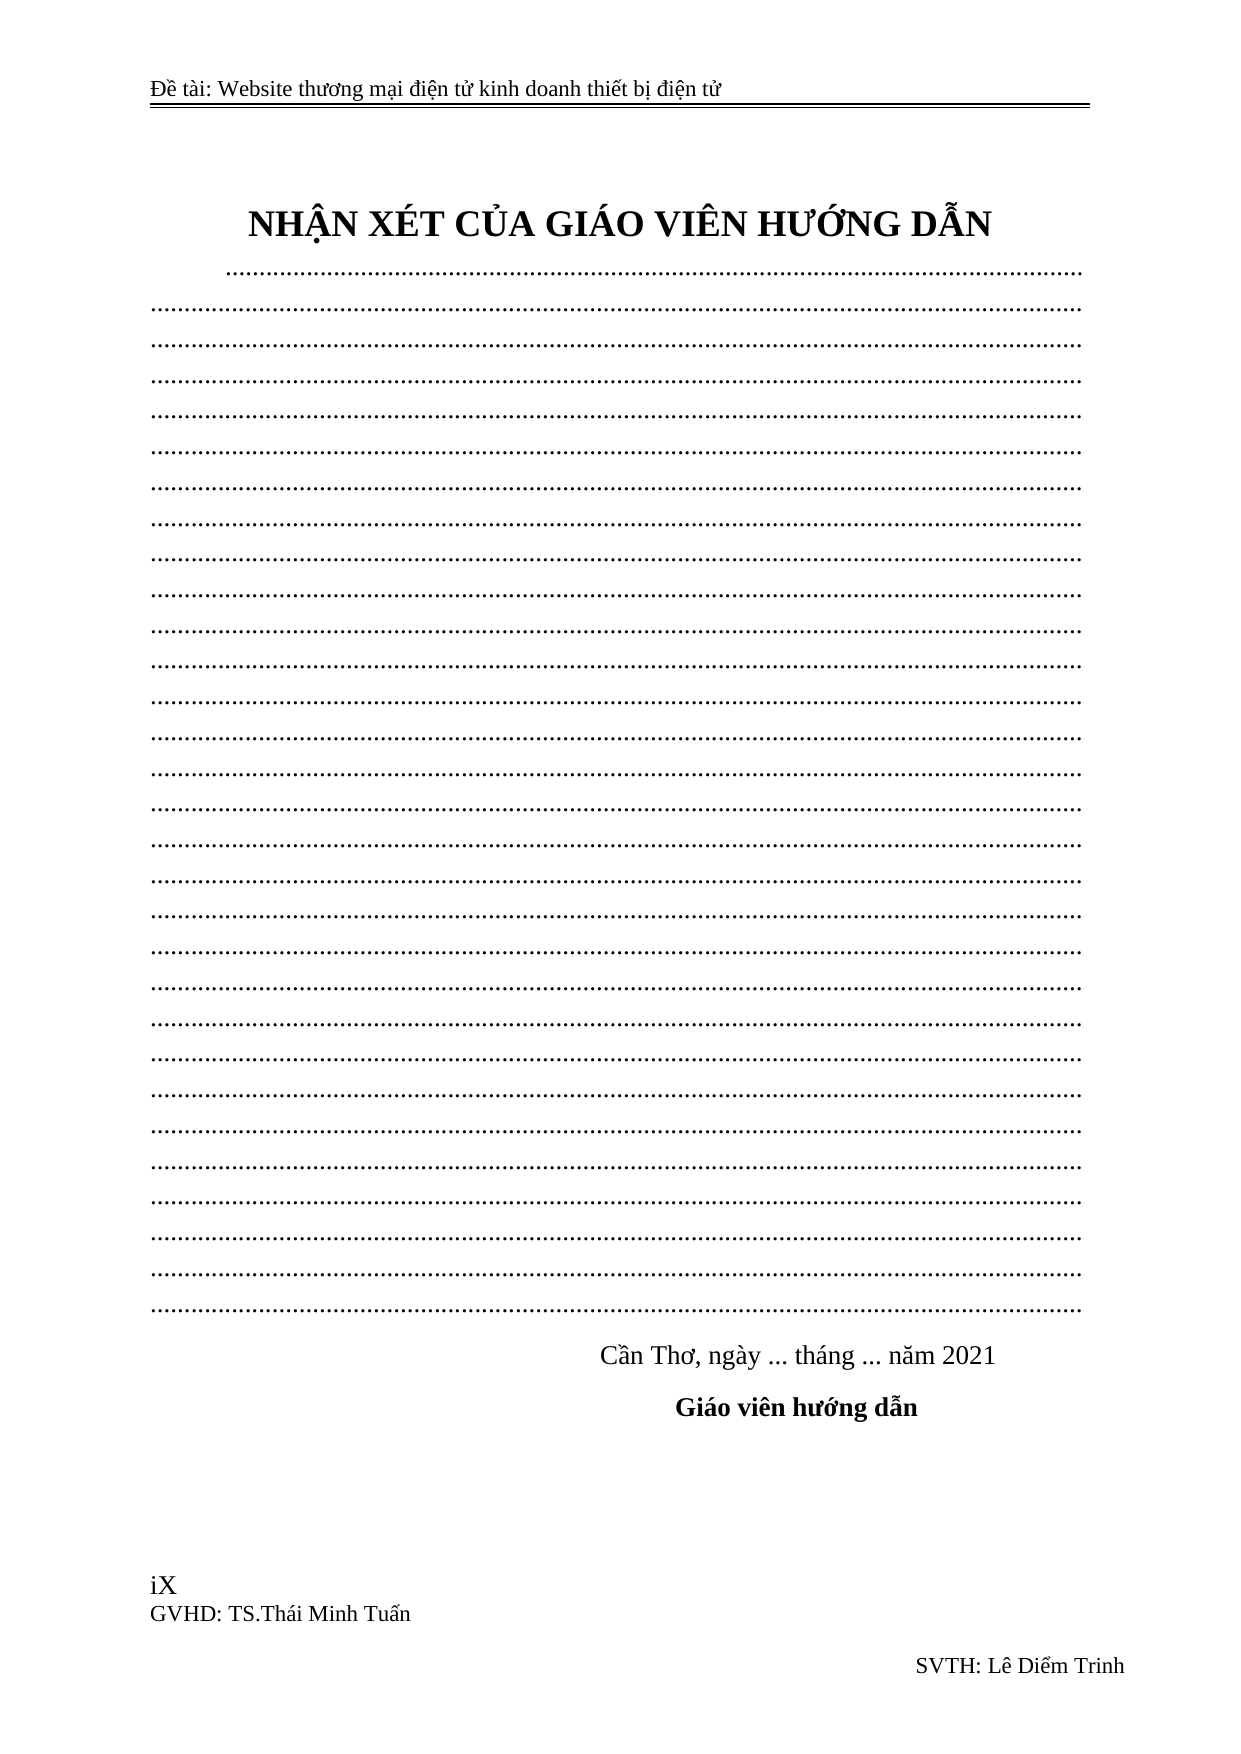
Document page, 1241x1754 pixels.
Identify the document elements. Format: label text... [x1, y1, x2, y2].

subtitle NHẬN XÉT CỦA GIÁO VIÊN HƯỚNG DẪN [150, 201, 1090, 244]
text ................................................................................................................................................................................................................................................................................................................................................................................................................................................................................................................................................................................................................................................................................................................................................................................................................................................................................................................................................................................................................................................................................................................................................................................................................................................................................................................................................................................................................................................................................................................................................................................................................................................................................................................................................................................................................................................................................................................................................................................................................................................................................................................................................................................................................................................................................................................................................................................................................................................................................................................................................................................................................................................................................................................................................................................................................................................................................................................................................................................................................................................................................................................................................................................................................................................................................................................................................................................................................................................................................................................................................................................................................................................................................................................................................................................................................................................................................................................................................................................................................................................................................................................................................................................................................................................................................................. [150, 251, 1090, 1318]
text Giáo viên hướng dẫn [600, 1391, 1090, 1423]
text Cần Thơ, ngày ... tháng ... năm 2021 [600, 1339, 1090, 1370]
